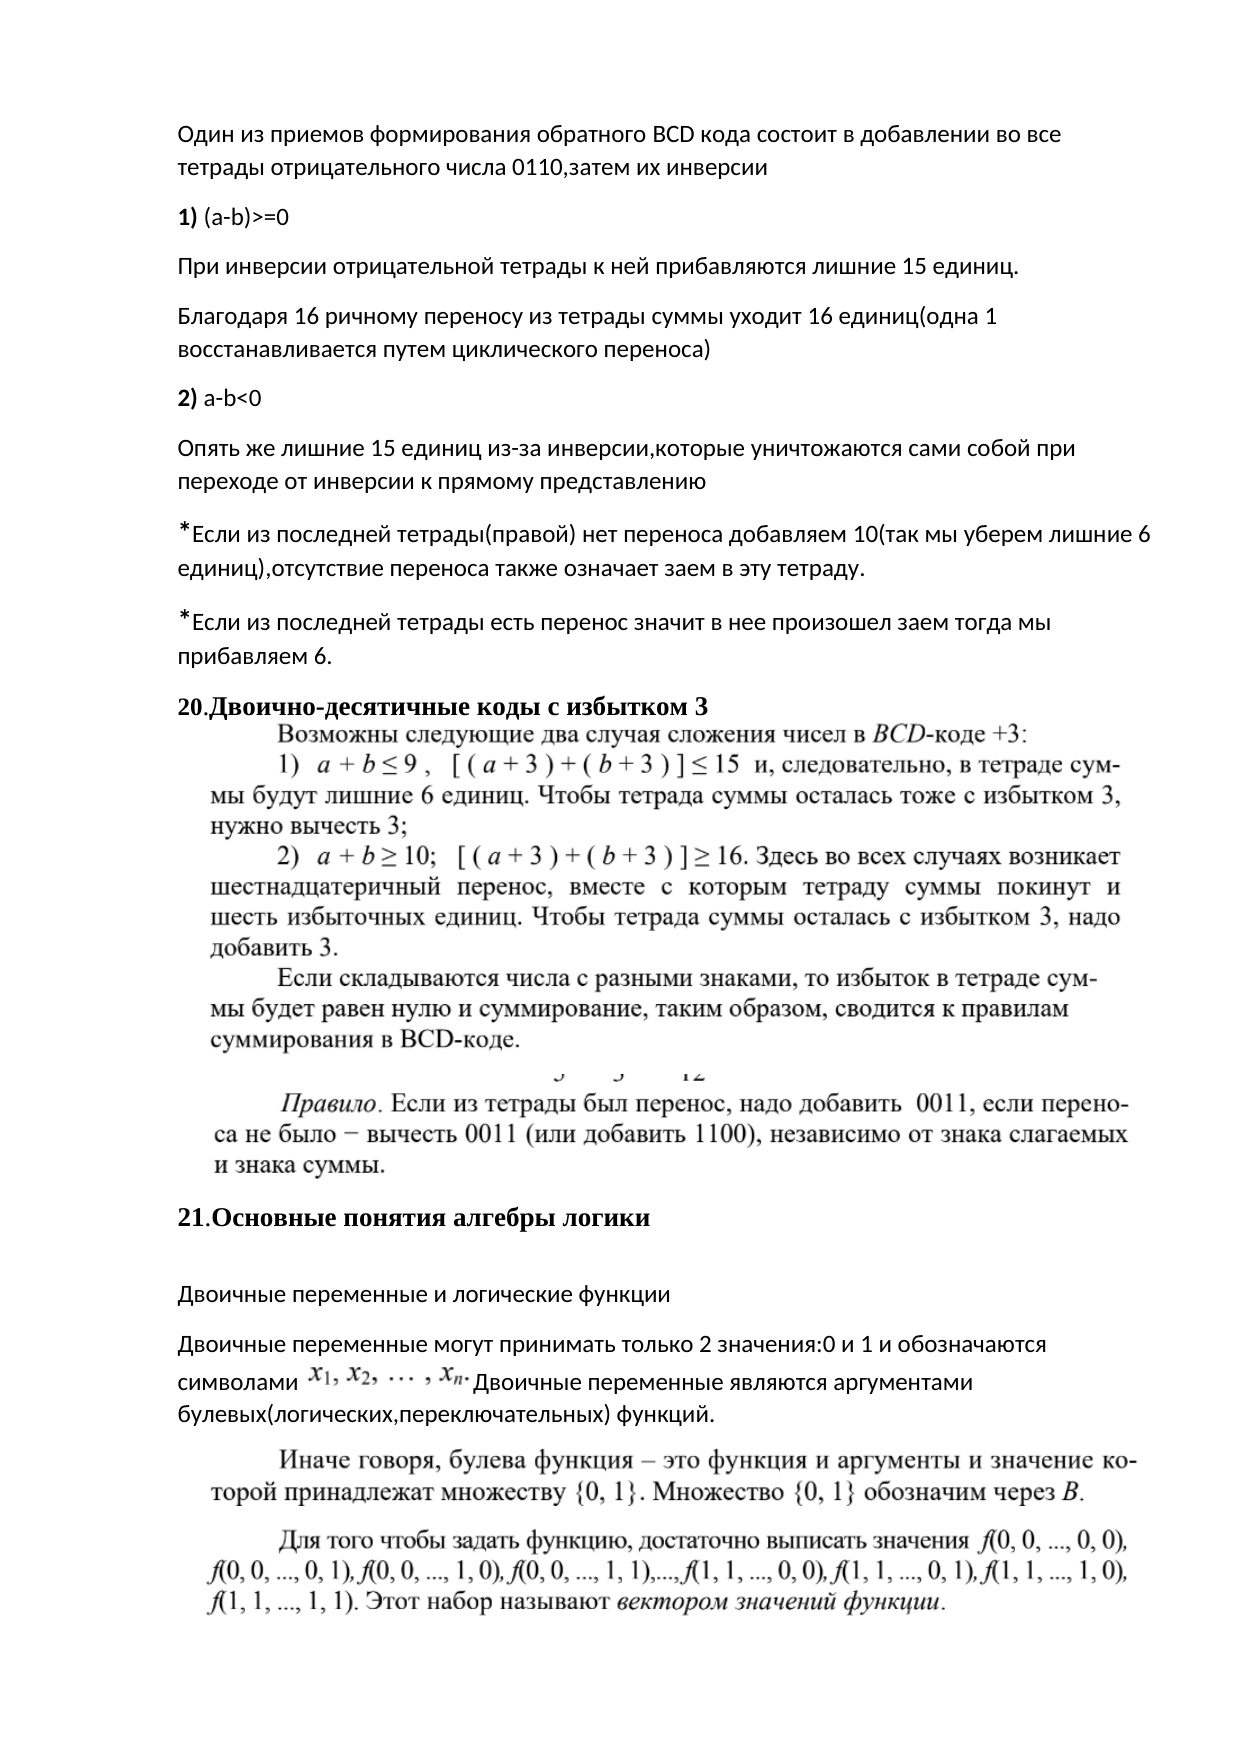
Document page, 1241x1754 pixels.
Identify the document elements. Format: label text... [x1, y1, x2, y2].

text 1) (a-b)>=0 [177, 201, 1152, 231]
picture [177, 1074, 1152, 1182]
text Двоичные переменные могут принимать только 2 значения:0 и 1 и обозначаются символами Двоичные переменные являются аргументами булевых(логических,переключательных) функций. [177, 1328, 1152, 1429]
picture [304, 1361, 473, 1390]
text 21.Основные понятия алгебры логики [177, 1201, 1152, 1232]
text 20.Двоично-десятичные коды с избытком 3 [177, 689, 1152, 720]
text Благодаря 16 ричному переносу из тетрады суммы уходит 16 единиц(одна 1 восстанавливается путем циклического переноса) [177, 300, 1152, 363]
picture [177, 720, 1152, 1056]
picture [177, 1524, 1152, 1617]
text При инверсии отрицательной тетрады к ней прибавляются лишние 15 единиц. [177, 250, 1152, 281]
text *Если из последней тетрады(правой) нет переноса добавляем 10(так мы уберем лишние 6 единиц),отсутствие переноса также означает заем в эту тетраду. [177, 514, 1152, 583]
text 2) a-b<0 [177, 382, 1152, 413]
text Двоичные переменные и логические функции [177, 1279, 1152, 1309]
text Один из приемов формирования обратного BCD кода состоит в добавлении во все тетрады отрицательного числа 0110,затем их инверсии [177, 118, 1152, 182]
text *Если из последней тетрады есть перенос значит в нее произошел заем тогда мы прибавляем 6. [177, 602, 1152, 671]
text Опять же лишние 15 единиц из-за инверсии,которые уничтожаются сами собой при переходе от инверсии к прямому представлению [177, 432, 1152, 495]
picture [177, 1448, 1152, 1506]
